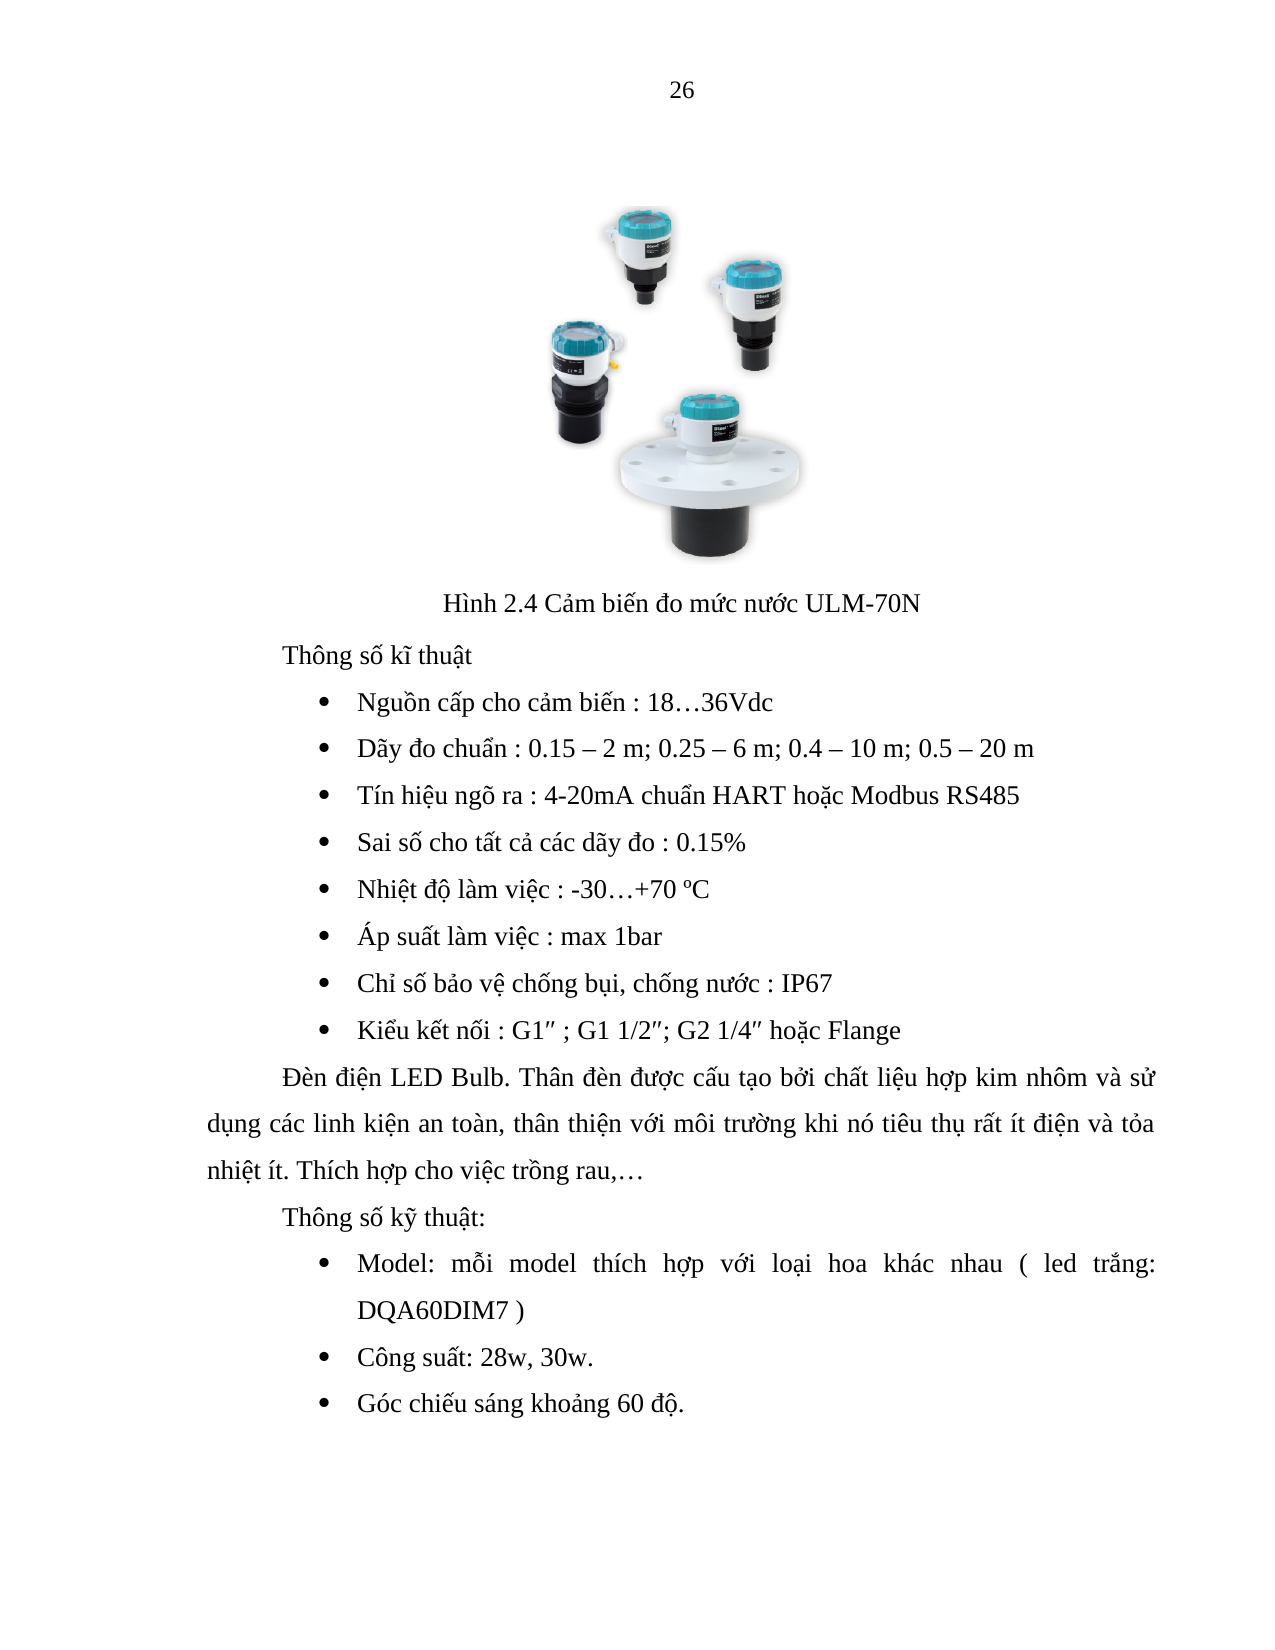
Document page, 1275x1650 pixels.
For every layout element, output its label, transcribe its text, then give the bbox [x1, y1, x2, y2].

list Tín hiệu ngõ ra : 4-20mA chuẩn HART hoặc Modbus RS485 [319, 779, 1157, 811]
list Công suất: 28w, 30w. [319, 1341, 1157, 1372]
list Góc chiếu sáng khoảng 60 độ. [319, 1388, 1157, 1419]
list Sai số cho tất cả các dãy đo : 0.15% [319, 826, 1157, 857]
text Đèn điện LED Bulb. Thân đèn được cấu tạo bởi chất liệu hợp kim nhôm và sử dụng các linh kiện an toàn, thân thiện với môi trường khi nó tiêu thụ rất ít điện và tỏa nhiệt ít. Thích hợp cho việc trồng rau,… [207, 1061, 1157, 1185]
text Thông số kỹ thuật: [207, 1201, 1157, 1232]
list Dãy đo chuẩn : 0.15 – 2 m; 0.25 – 6 m; 0.4 – 10 m; 0.5 – 20 m [319, 732, 1157, 764]
text Thông số kĩ thuật [207, 639, 1157, 670]
list Kiểu kết nối : G1″ ; G1 1/2″; G2 1/4″ hoặc Flange [319, 1014, 1157, 1045]
list Nguồn cấp cho cảm biến : 18…36Vdc [319, 686, 1157, 717]
list Model: mỗi model thích hợp với loại hoa khác nhau ( led trắng: DQA60DIM7 ) [319, 1247, 1157, 1325]
list Áp suất làm việc : max 1bar [319, 920, 1157, 951]
text Hình 2.4 Cảm biến đo mức nước ULM-70N [207, 587, 1157, 618]
list Nhiệt độ làm việc : -30…+70 ºC [319, 873, 1157, 904]
picture [541, 206, 823, 567]
list Chỉ số bảo vệ chống bụi, chống nước : IP67 [319, 967, 1157, 998]
